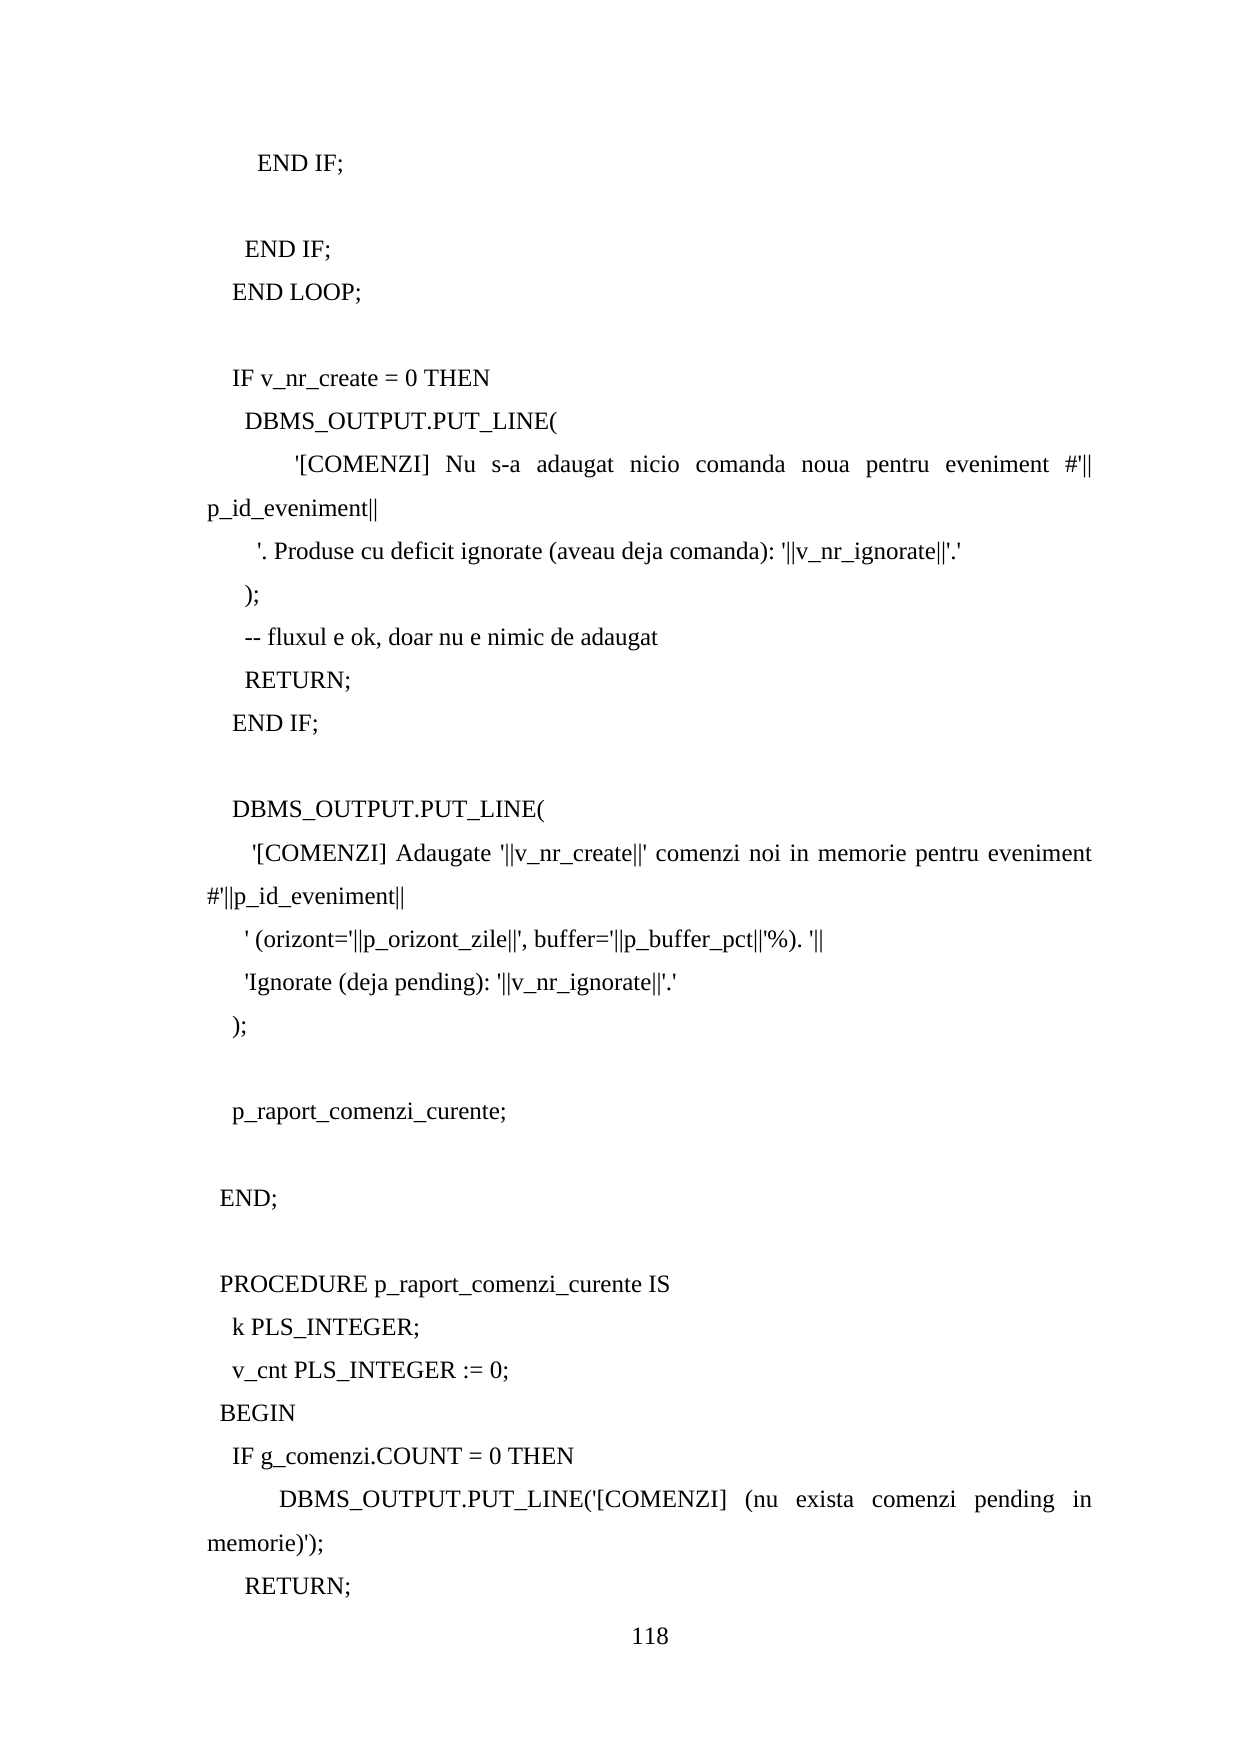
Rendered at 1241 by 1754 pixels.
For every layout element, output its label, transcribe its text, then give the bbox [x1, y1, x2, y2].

text '. Produse cu deficit ignorate (aveau deja comanda): '||v_nr_ignorate||'.' [207, 536, 1092, 564]
text ' (orizont='||p_orizont_zile||', buffer='||p_buffer_pct||'%). '|| [207, 924, 1092, 953]
text END IF; [207, 148, 1092, 176]
text '[COMENZI] Nu s-a adaugat nicio comanda noua pentru eveniment #'||p_id_eveniment|| [207, 449, 1092, 521]
text p_raport_comenzi_curente; [207, 1096, 1092, 1125]
text DBMS_OUTPUT.PUT_LINE('[COMENZI] (nu exista comenzi pending in memorie)'); [207, 1484, 1092, 1556]
text ); [207, 579, 1092, 608]
text RETURN; [207, 665, 1092, 694]
text 'Ignorate (deja pending): '||v_nr_ignorate||'.' [207, 967, 1092, 996]
text v_cnt PLS_INTEGER := 0; [207, 1355, 1092, 1384]
text END IF; [207, 708, 1092, 737]
text PROCEDURE p_raport_comenzi_curente IS [207, 1269, 1092, 1298]
text RETURN; [207, 1571, 1092, 1599]
text '[COMENZI] Adaugate '||v_nr_create||' comenzi noi in memorie pentru eveniment #'||p_id_eveniment|| [207, 838, 1092, 909]
text IF v_nr_create = 0 THEN [207, 363, 1092, 392]
text k PLS_INTEGER; [207, 1312, 1092, 1341]
text END; [207, 1183, 1092, 1211]
text END IF; [207, 234, 1092, 263]
text END LOOP; [207, 277, 1092, 306]
text DBMS_OUTPUT.PUT_LINE( [207, 794, 1092, 823]
text ); [207, 1010, 1092, 1039]
text DBMS_OUTPUT.PUT_LINE( [207, 406, 1092, 435]
text IF g_comenzi.COUNT = 0 THEN [207, 1441, 1092, 1470]
text -- fluxul e ok, doar nu e nimic de adaugat [207, 622, 1092, 651]
text BEGIN [207, 1398, 1092, 1427]
